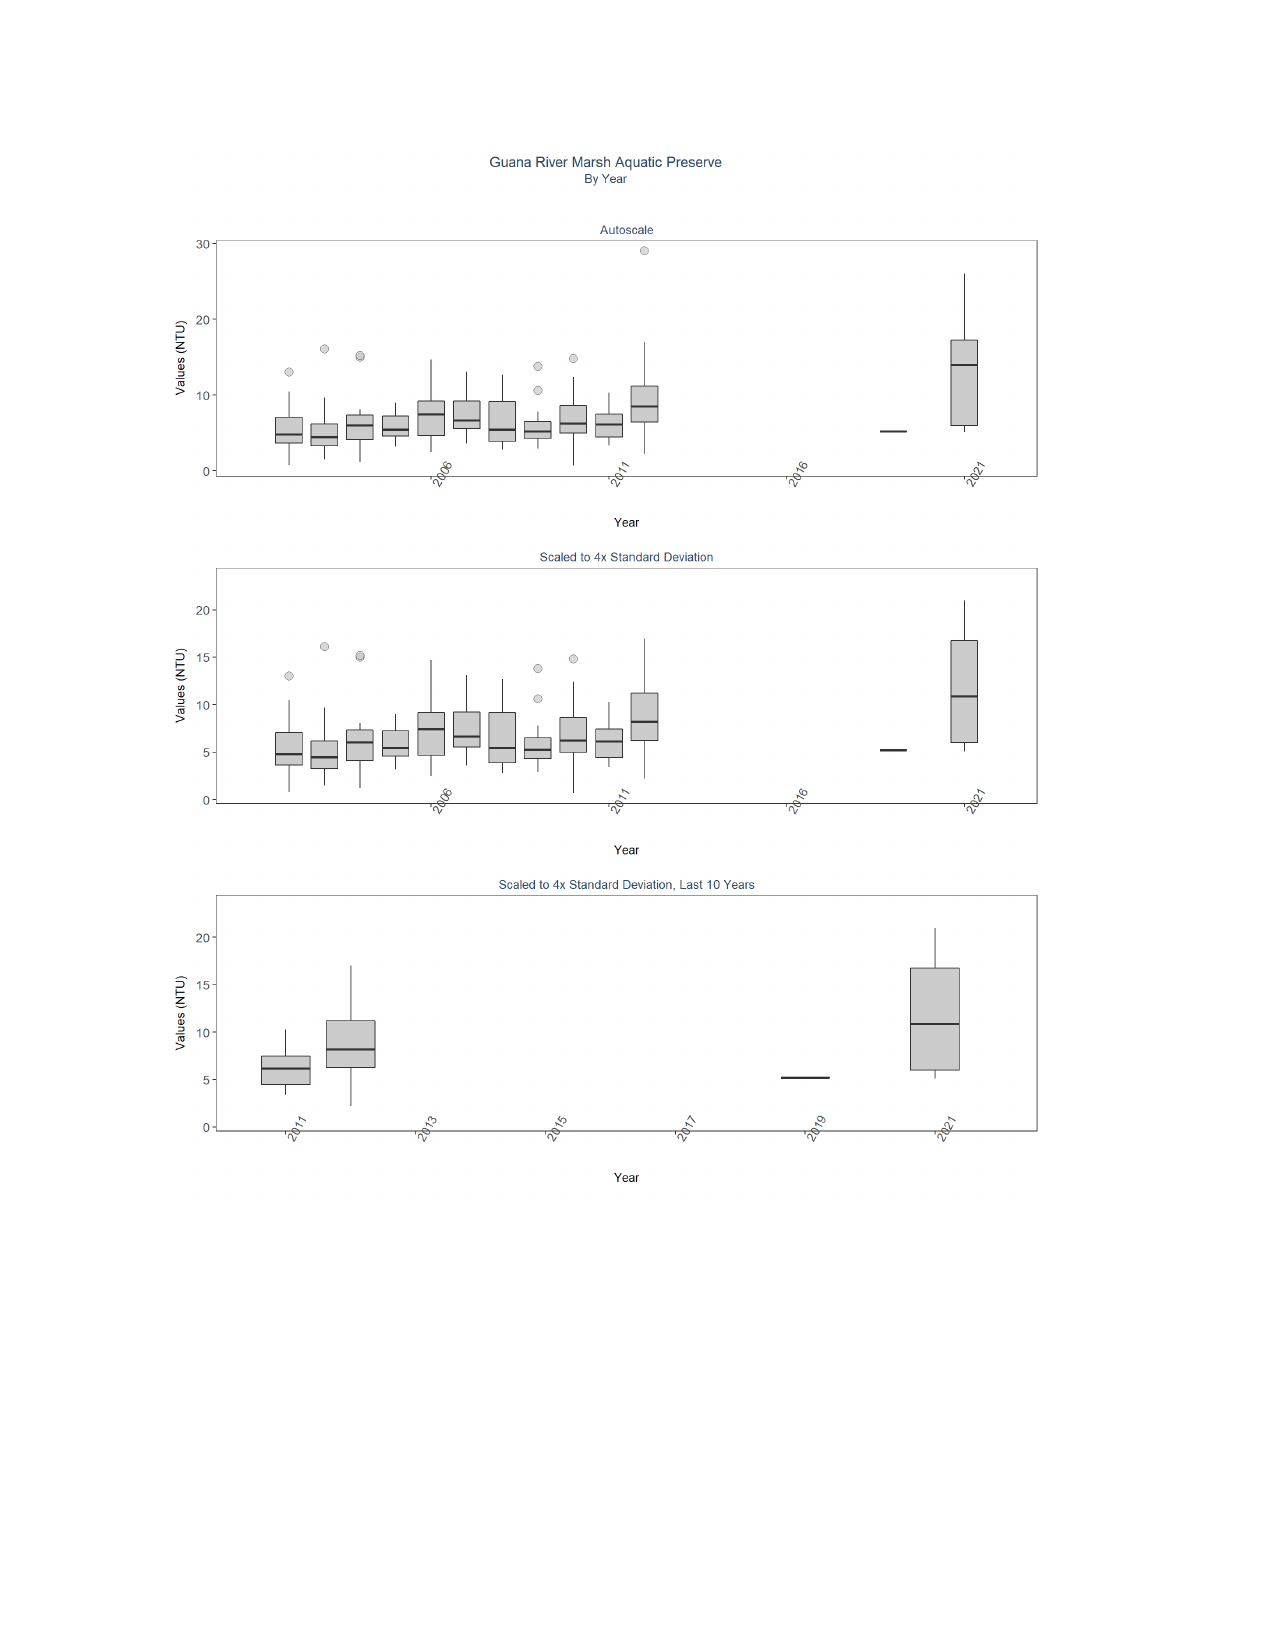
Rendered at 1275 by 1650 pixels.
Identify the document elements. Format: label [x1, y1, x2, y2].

picture [168, 150, 1044, 1200]
